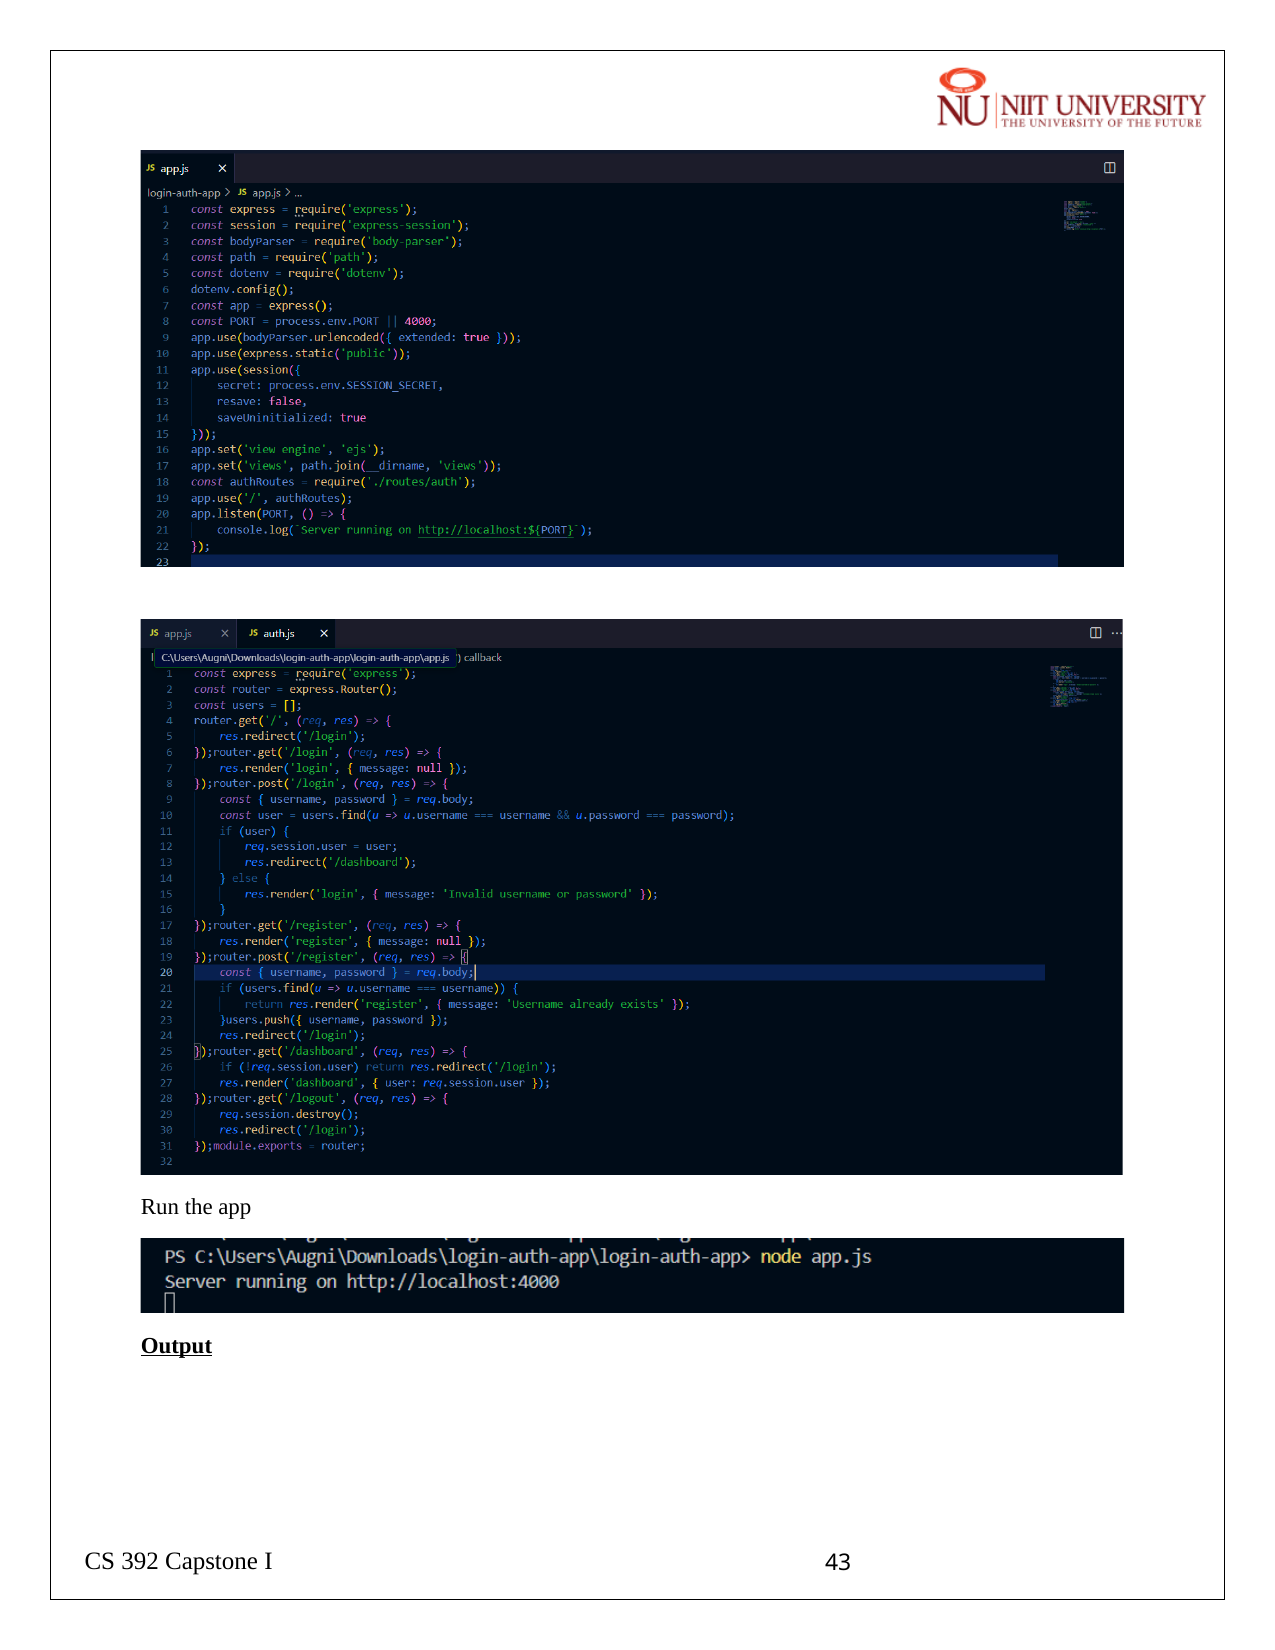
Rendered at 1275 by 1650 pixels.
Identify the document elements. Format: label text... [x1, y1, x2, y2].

text Output [141, 1332, 1125, 1358]
text Run the app [141, 1193, 1125, 1220]
picture [140, 1238, 1125, 1313]
picture [140, 619, 1123, 1175]
picture [923, 57, 1218, 138]
picture [140, 150, 1124, 567]
